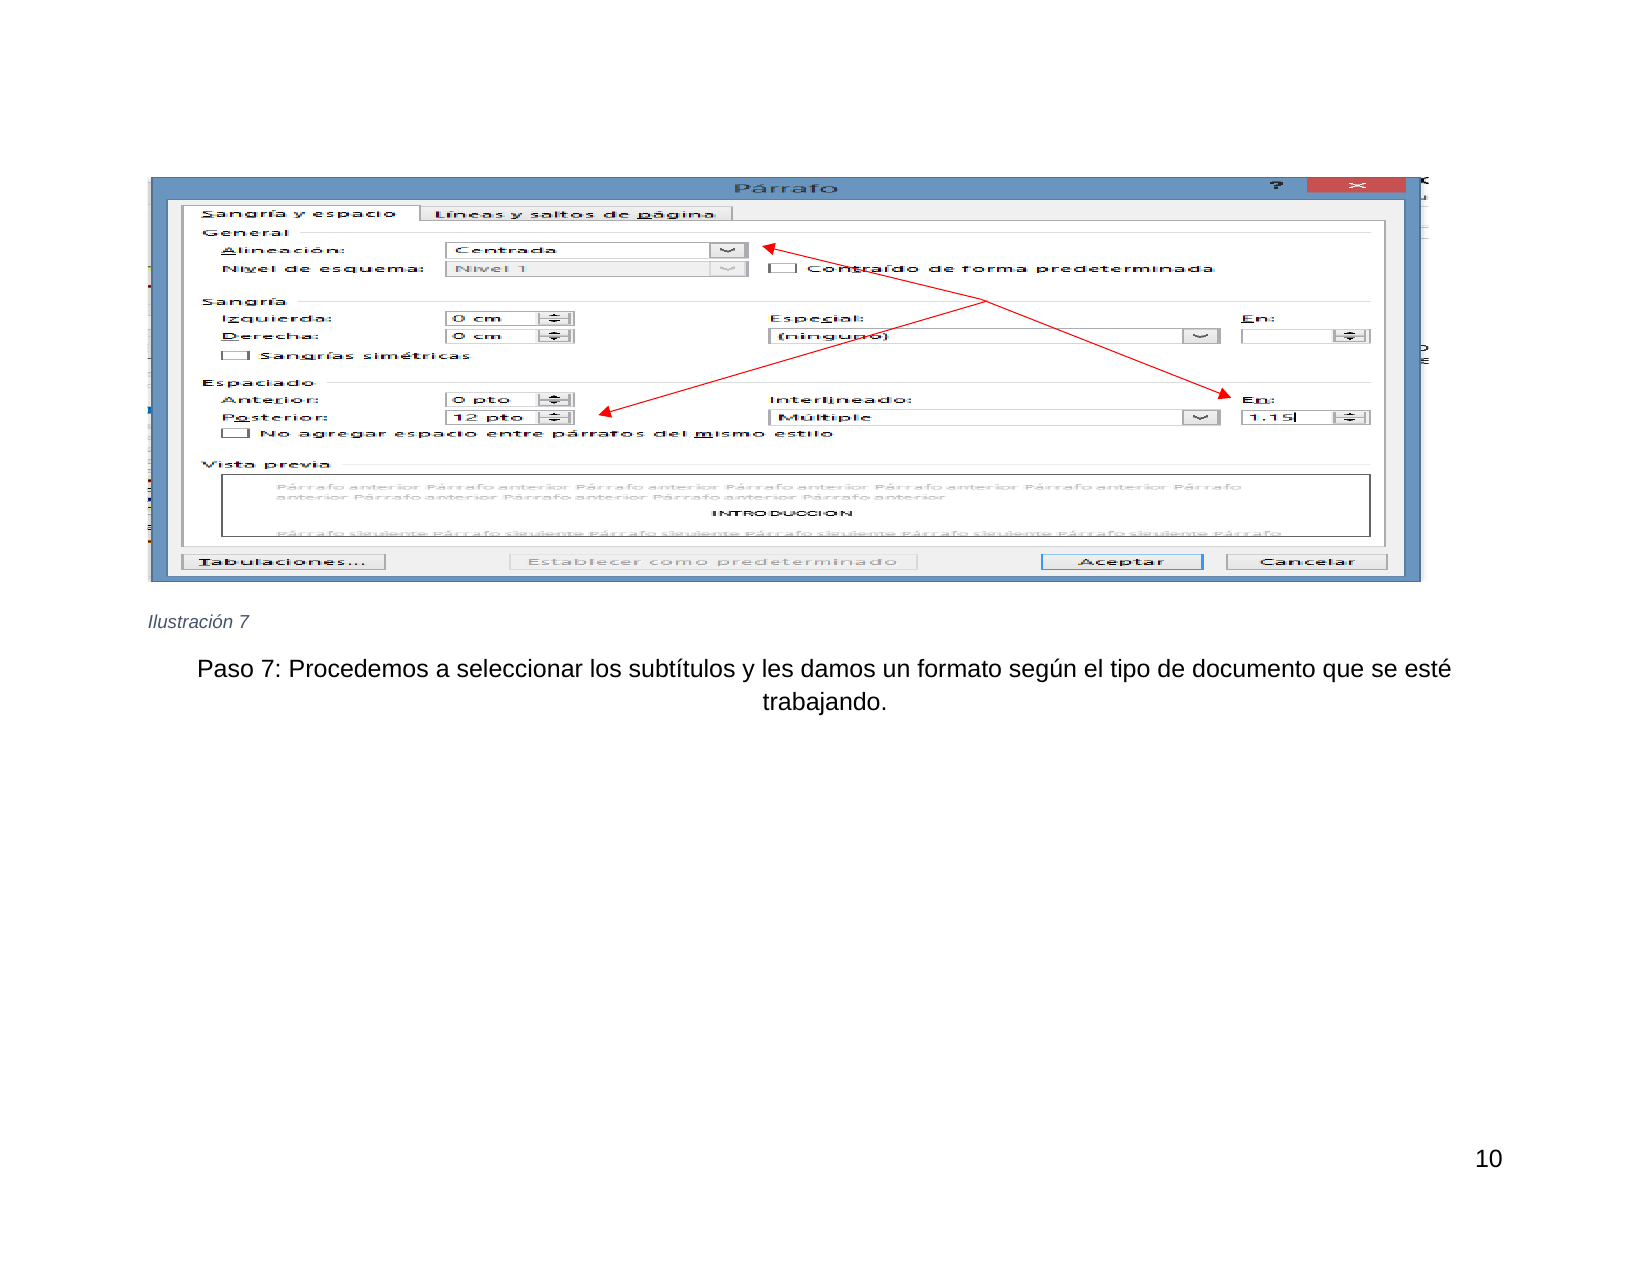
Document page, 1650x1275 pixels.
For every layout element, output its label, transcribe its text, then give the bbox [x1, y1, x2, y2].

picture [147, 177, 1429, 582]
text Paso 7: Procedemos a seleccionar los subtítulos y les damos un formato según el tipo de documento que se esté trabajando. [148, 653, 1502, 715]
text Ilustración 7 [148, 611, 1502, 633]
